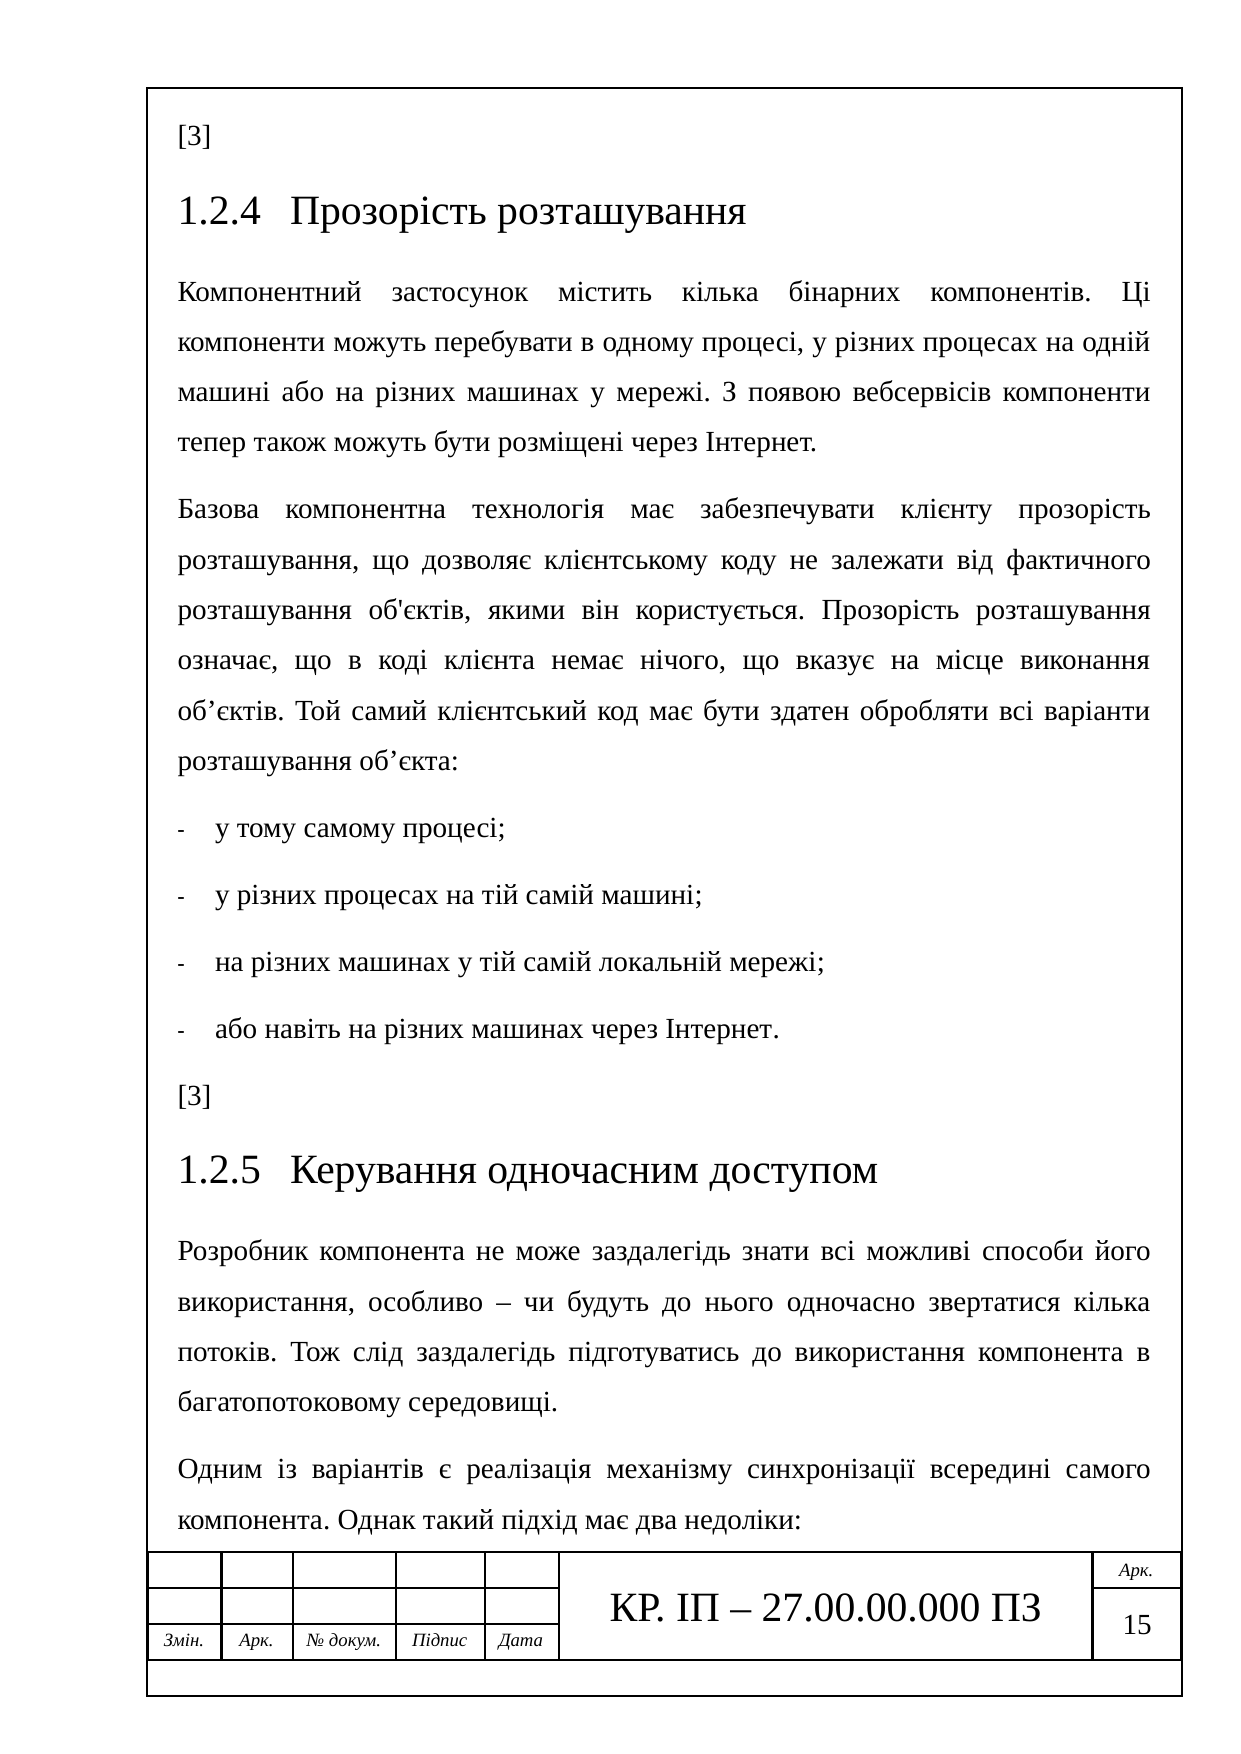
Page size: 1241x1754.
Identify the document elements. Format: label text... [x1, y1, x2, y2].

text [3] [177, 1078, 1152, 1112]
text Компонентний застосунок містить кілька бінарних компонентів. Ці компоненти можуть перебувати в одному процесі, у різних процесах на одній машині або на різних машинах у мережі. З появою вебсервісів компоненти тепер також можуть бути розміщені через Інтернет. [177, 274, 1152, 458]
list на різних машинах у тій самій локальній мережі; [177, 944, 1152, 978]
text Одним із варіантів є реалізація механізму синхронізації всередині самого компонента. Однак такий підхід має два недоліки: [177, 1451, 1152, 1535]
list або навіть на різних машинах через Інтернет. [177, 1011, 1152, 1044]
list у різних процесах на тій самій машині; [177, 877, 1152, 911]
text Розробник компонента не може заздалегідь знати всі можливі способи його використання, особливо – чи будуть до нього одночасно звертатися кілька потоків. Тож слід заздалегідь підготуватись до використання компонента в багатопотоковому середовищі. [177, 1233, 1152, 1418]
text Базова компонентна технологія має забезпечувати клієнту прозорість розташування, що дозволяє клієнтському коду не залежати від фактичного розташування об'єктів, якими він користується. Прозорість розташування означає, що в коді клієнта немає нічого, що вказує на місце виконання об’єктів. Той самий клієнтський код має бути здатен обробляти всі варіанти розташування об’єкта: [177, 492, 1152, 777]
text [3] [177, 118, 1152, 152]
subtitle Прозорість розташування [177, 185, 1152, 233]
list у тому самому процесі; [177, 810, 1152, 844]
subtitle Керування одночасним доступом [177, 1145, 1152, 1193]
